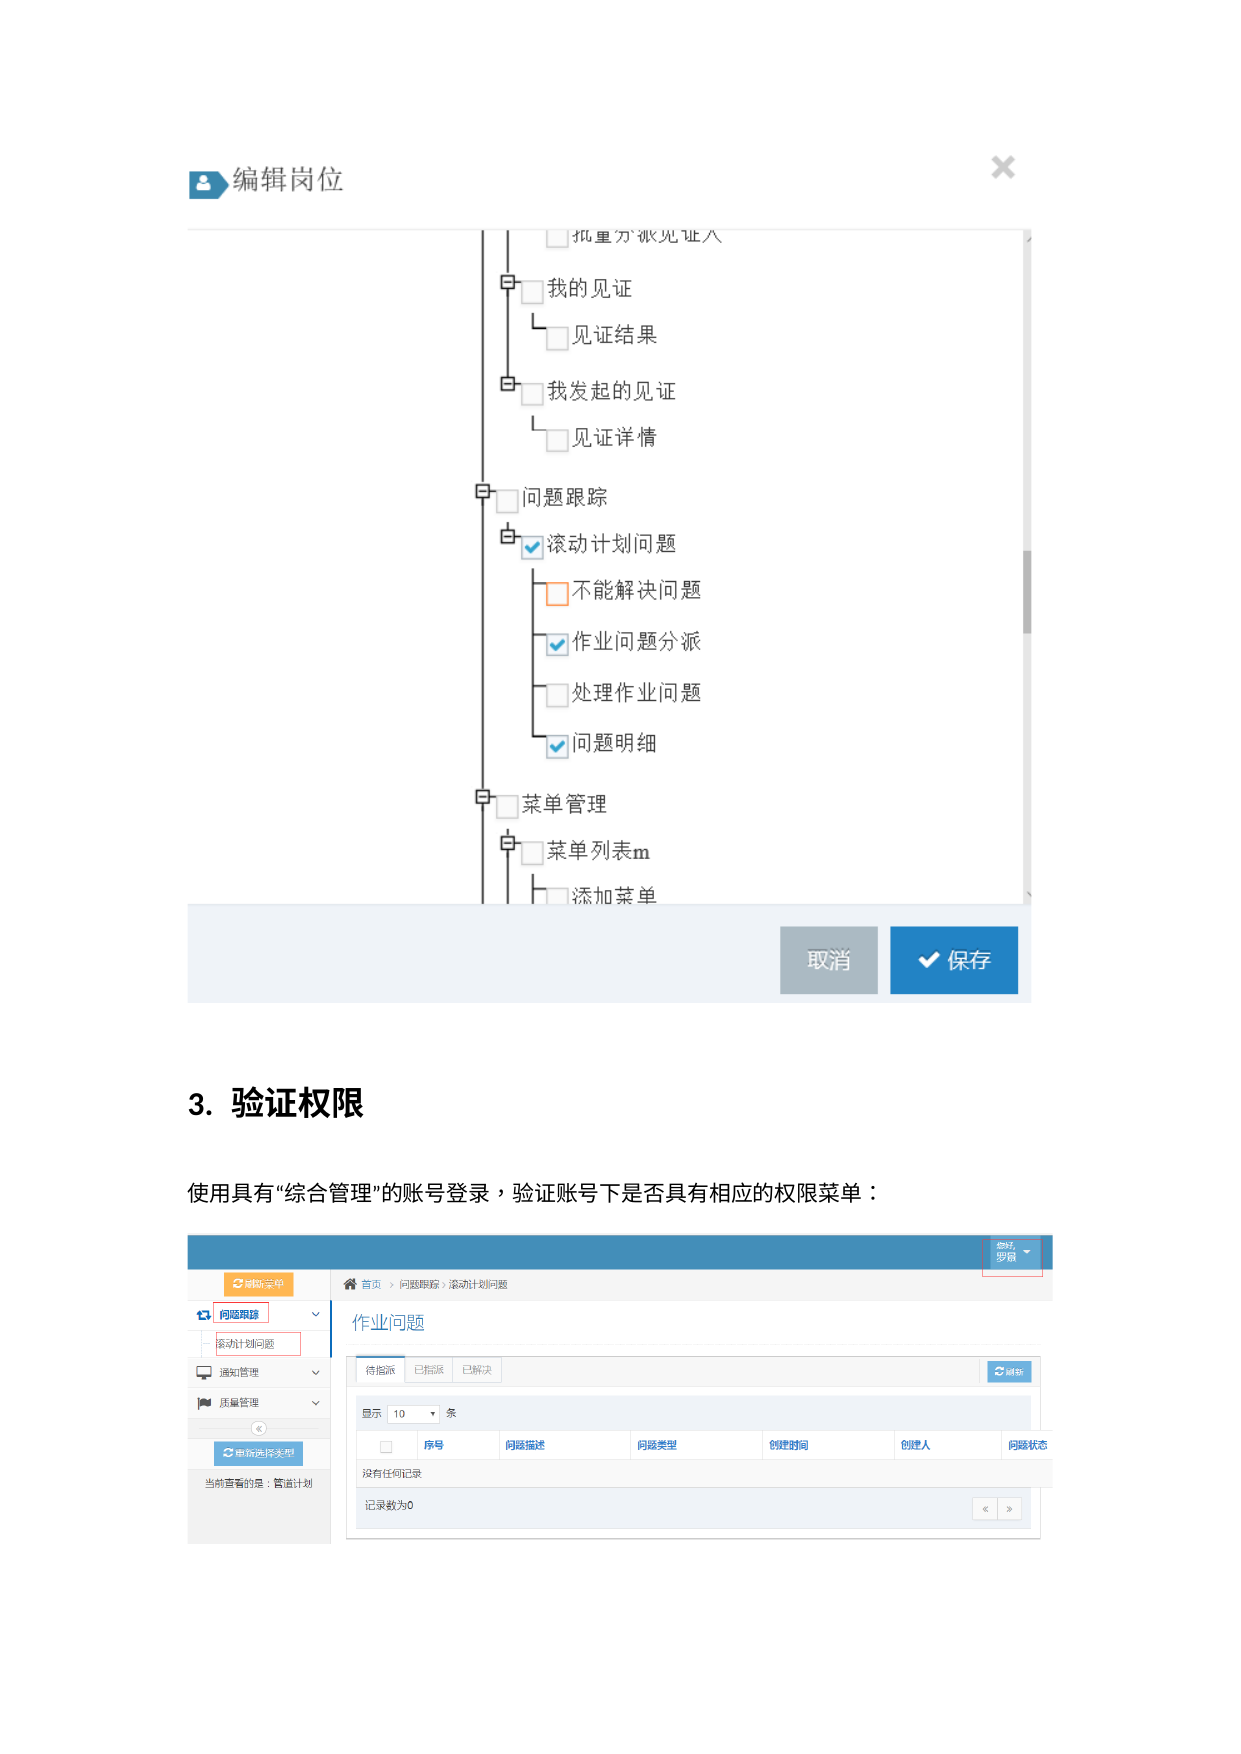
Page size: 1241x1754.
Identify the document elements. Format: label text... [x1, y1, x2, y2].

list 验证权限 [187, 1083, 1053, 1124]
text 使用具有“综合管理”的账号登录，验证账号下是否具有相应的权限菜单： [187, 1181, 1053, 1207]
picture [187, 150, 1032, 1003]
picture [187, 1233, 1053, 1544]
